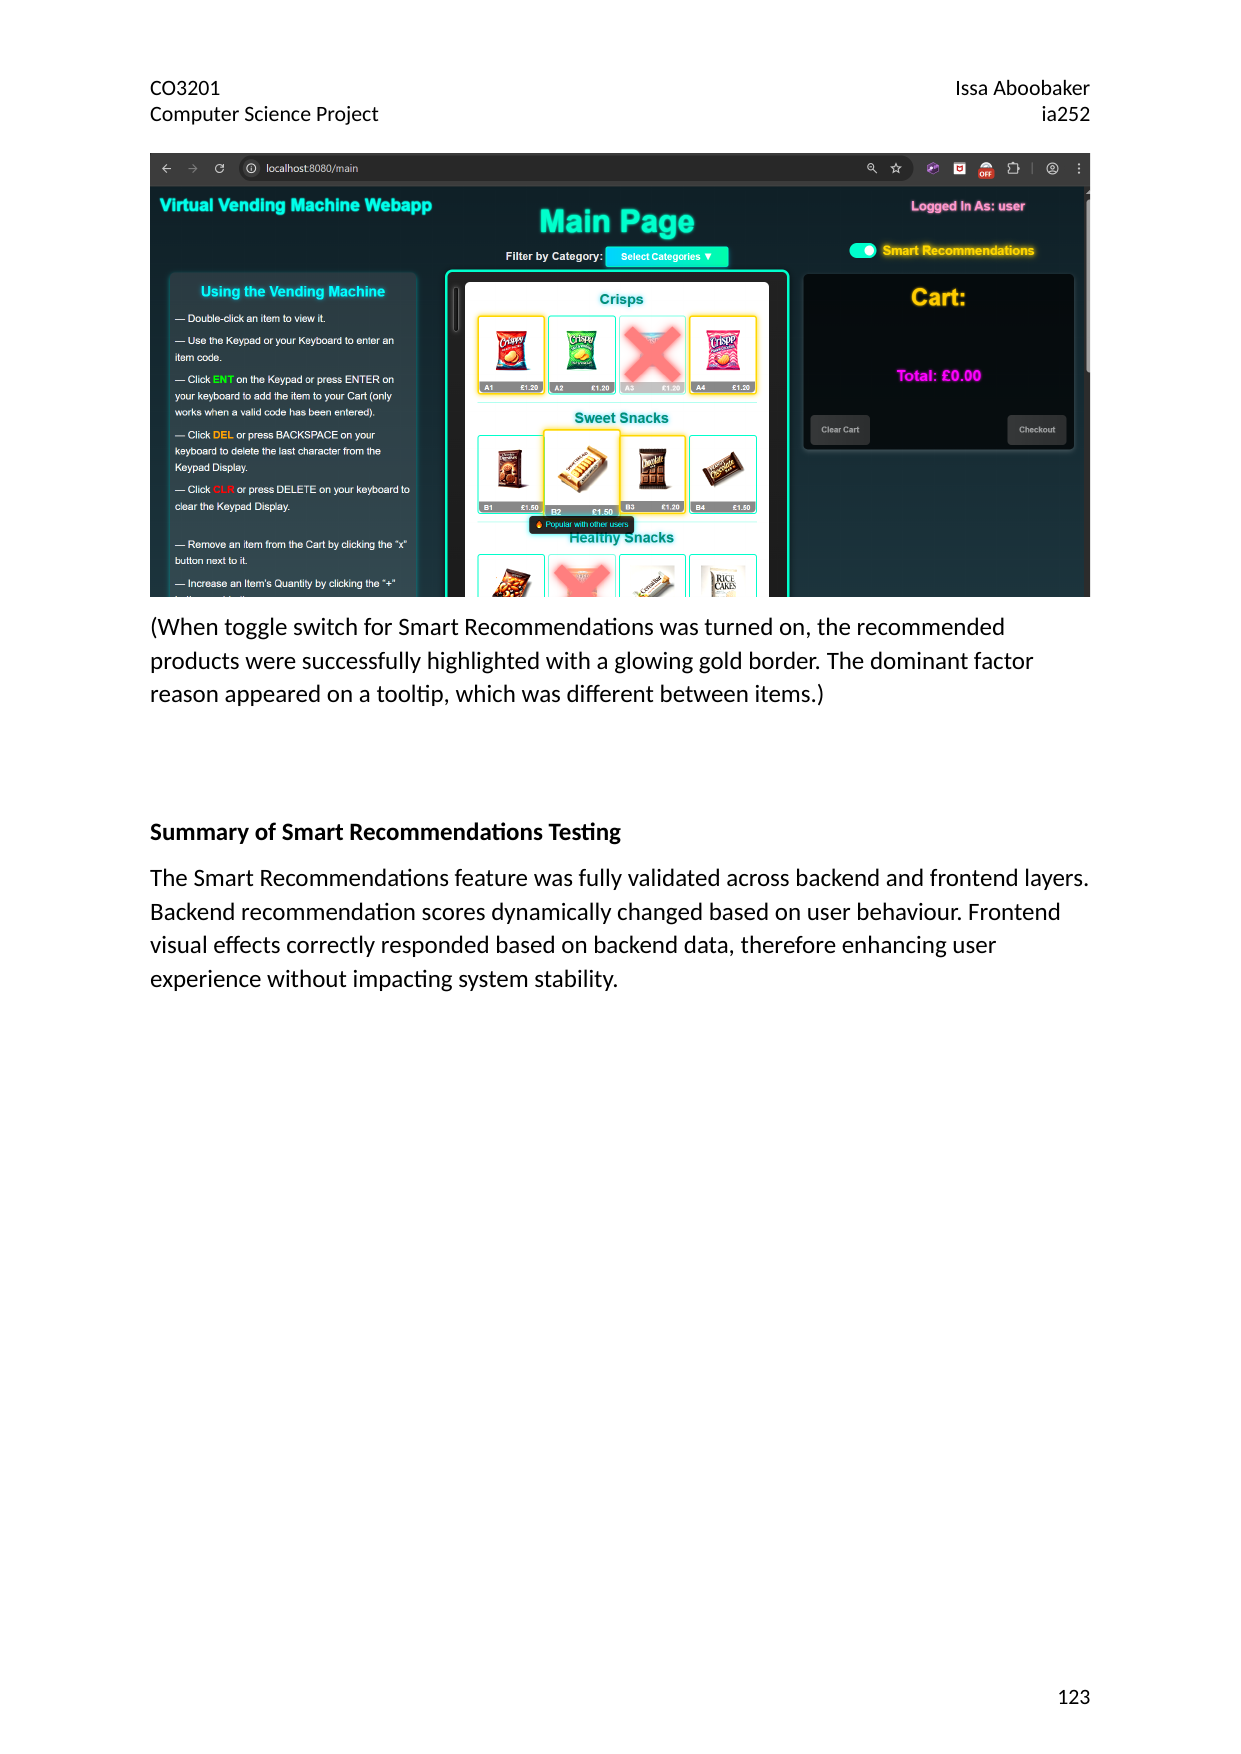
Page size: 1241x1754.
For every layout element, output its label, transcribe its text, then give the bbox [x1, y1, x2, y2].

text Summary of Smart Recommendations Testing [150, 817, 1090, 847]
picture [150, 153, 1091, 597]
text The Smart Recommendations feature was fully validated across backend and frontend layers. Backend recommendation scores dynamically changed based on user behaviour. Frontend visual effects correctly responded based on backend data, therefore enhancing user experience without impacting system stability. [150, 863, 1090, 994]
text (When toggle switch for Smart Recommendations was turned on, the recommended products were successfully highlighted with a glowing gold border. The dominant factor reason appeared on a tooltip, which was different between items.) [150, 611, 1090, 709]
